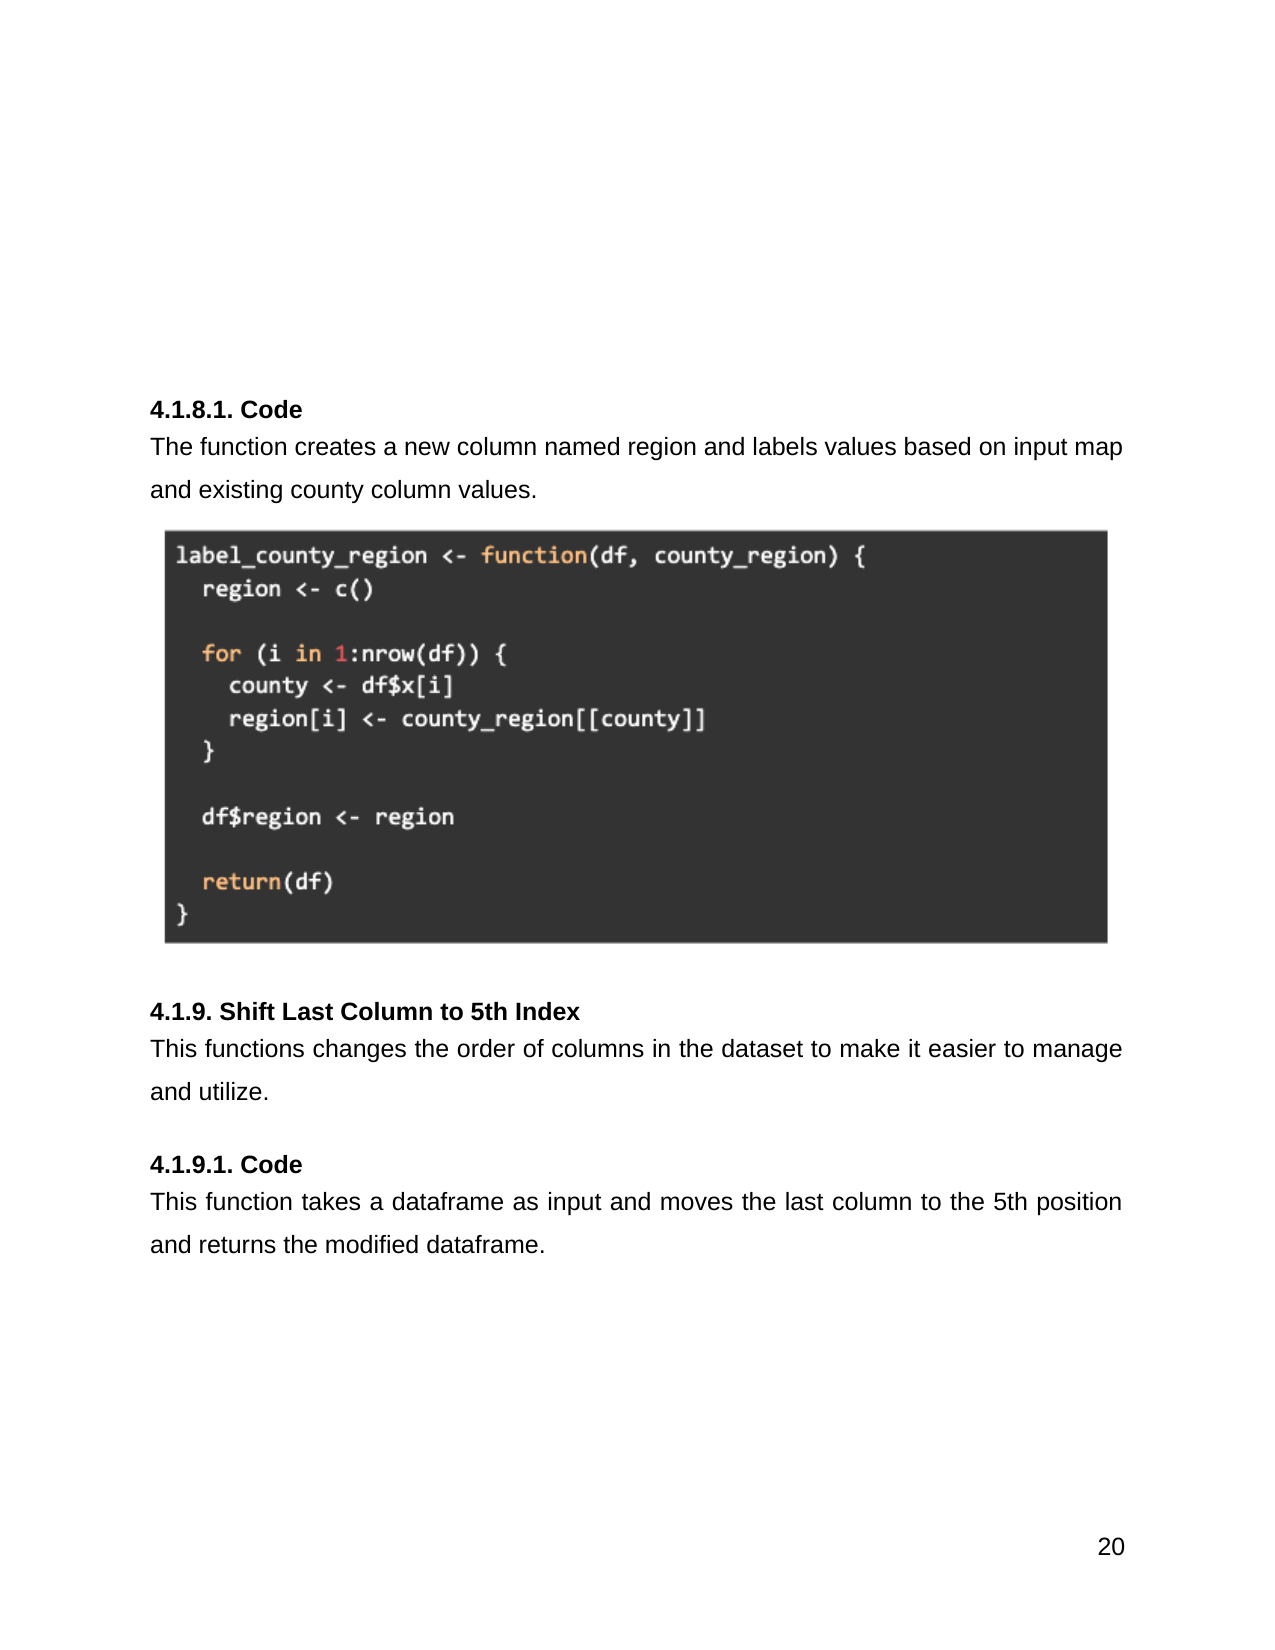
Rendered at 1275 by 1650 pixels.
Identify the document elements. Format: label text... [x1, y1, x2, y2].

subtitle 4.1.8.1. Code [150, 395, 1125, 423]
text This function takes a dataframe as input and moves the last column to the 5th position and returns the modified dataframe. [150, 1187, 1125, 1258]
text This functions changes the order of columns in the dataset to make it easier to manage and utilize. [150, 1034, 1125, 1106]
picture [150, 518, 1125, 950]
subtitle 4.1.9.1. Code [150, 1149, 1125, 1178]
text The function creates a new column named region and labels values based on input map and existing county column values. [150, 432, 1125, 504]
subtitle 4.1.9. Shift Last Column to 5th Index [150, 997, 1125, 1026]
